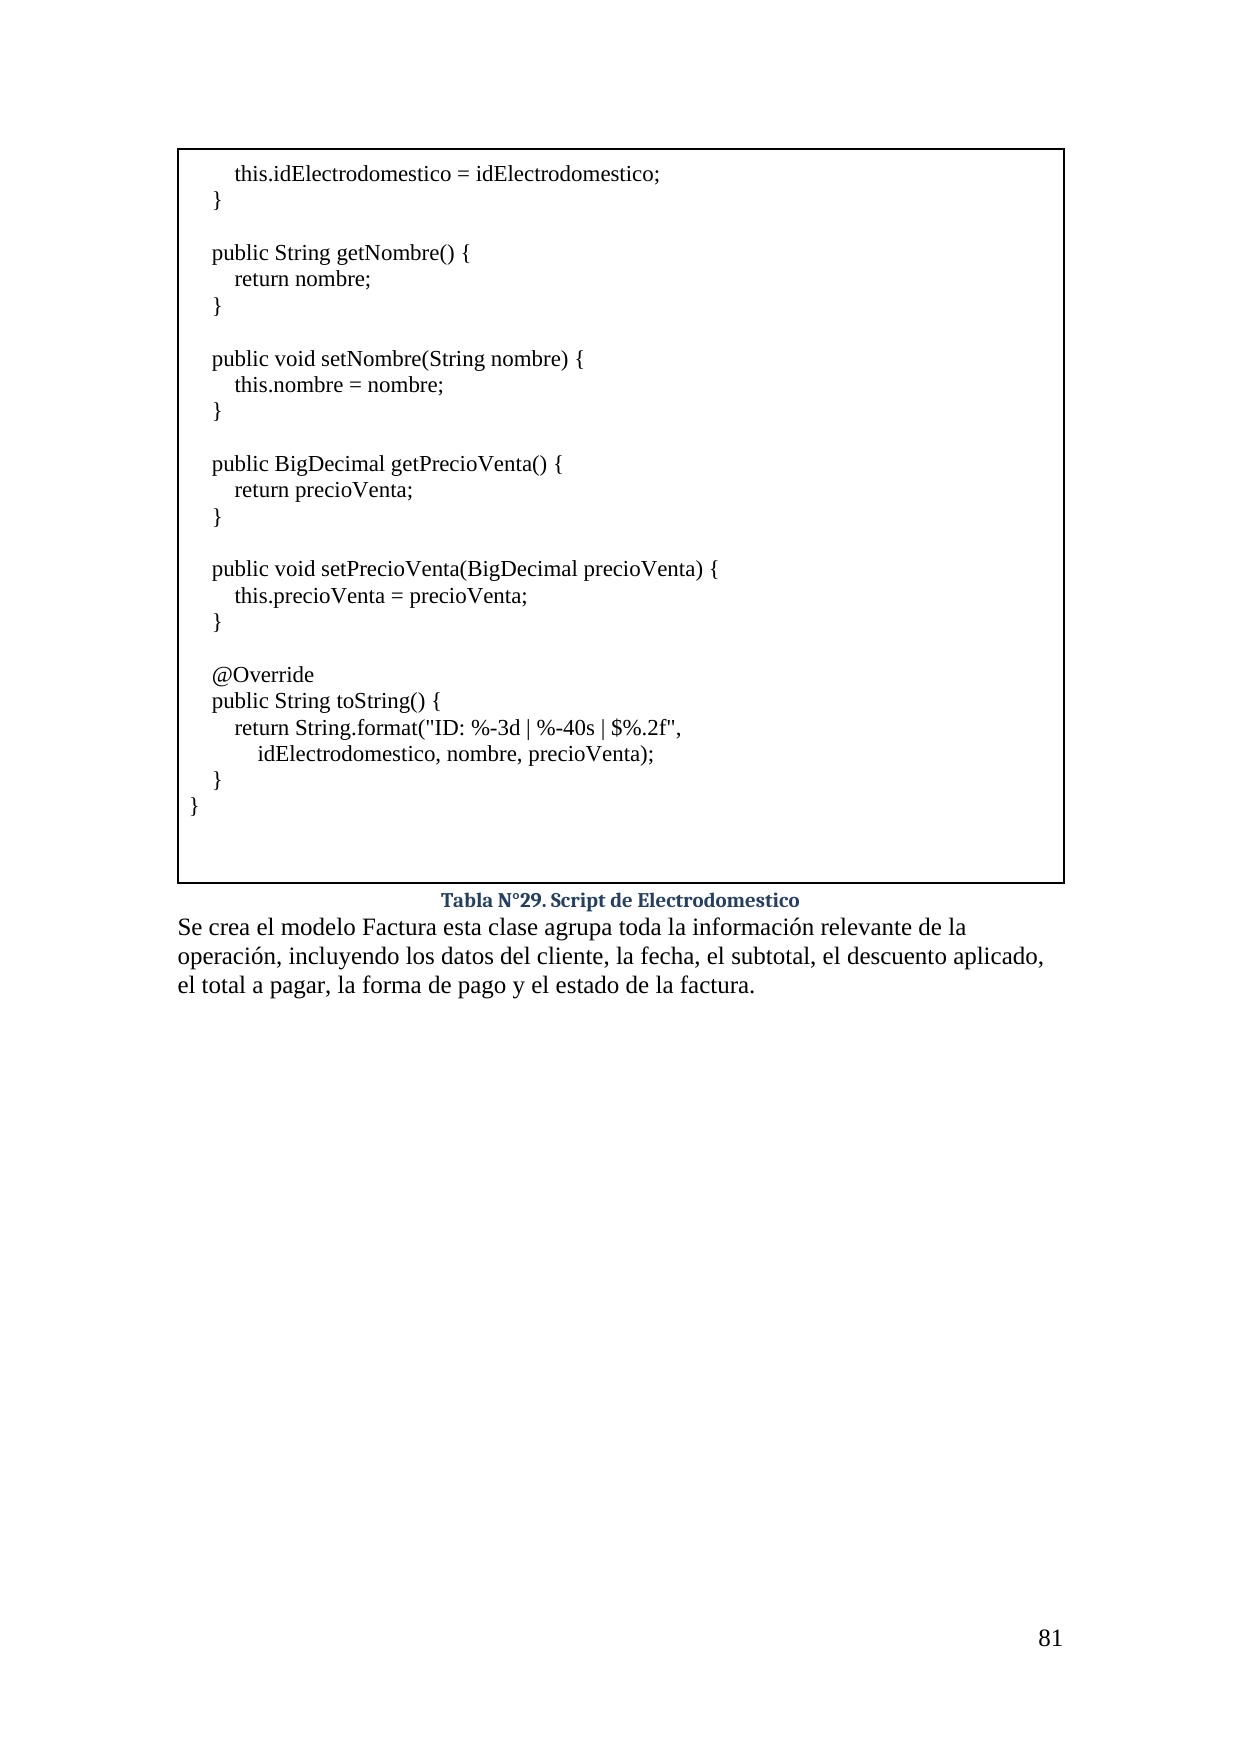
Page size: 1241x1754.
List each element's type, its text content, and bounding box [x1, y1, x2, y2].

text Se crea el modelo Factura esta clase agrupa toda la información relevante de la operación, incluyendo los datos del cliente, la fecha, el subtotal, el descuento aplicado, el total a pagar, la forma de pago y el estado de la factura. [177, 912, 1063, 998]
subtitle Tabla N°29. Script de Electrodomestico [177, 888, 1063, 912]
